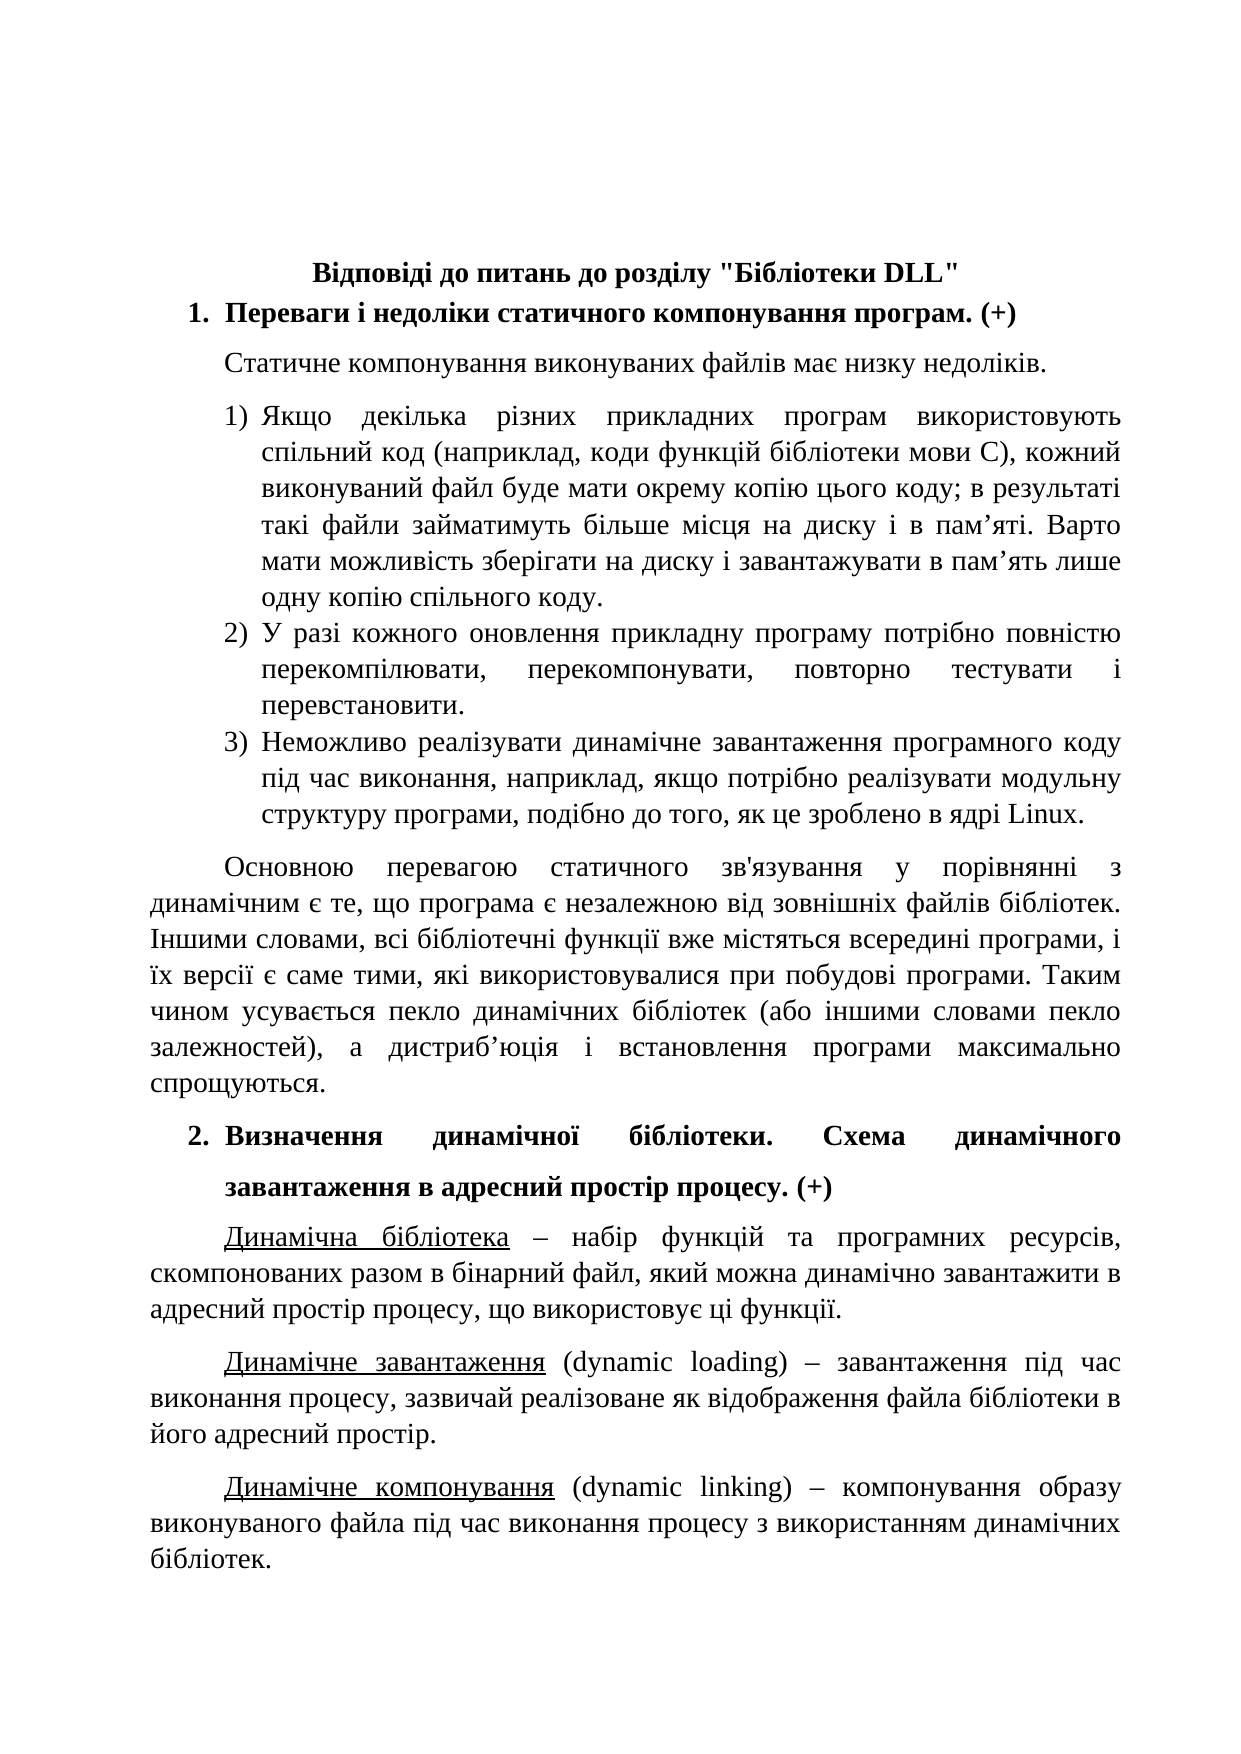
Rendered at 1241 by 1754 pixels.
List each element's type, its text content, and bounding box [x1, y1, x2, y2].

text Основною перевагою статичного зв'язування у порівнянні з динамічним є те, що програма є незалежною від зовнішніх файлів бібліотек. Іншими словами, всі бібліотечні функції вже містяться всередині програми, і їх версії є саме тими, які використовувалися при побудові програми. Таким чином усувається пекло динамічних бібліотек (або іншими словами пекло залежностей), а дистриб’юція і встановлення програми максимально спрощуються. [150, 849, 1122, 1099]
subtitle Відповіді до питань до розділу "Бібліотеки DLL" [150, 255, 1122, 288]
subtitle Переваги і недоліки статичного компонування програм. (+) [187, 295, 1122, 329]
list У разі кожного оновлення прикладну програму потрібно повністю перекомпілювати, перекомпонувати, повторно тестувати і перевстановити. [224, 615, 1122, 721]
list Неможливо реалізувати динамічне завантаження програмного коду під час виконання, наприклад, якщо потрібно реалізувати модульну структуру програми, подібно до того, як це зроблено в ядрі Linux. [224, 724, 1122, 829]
text Динамічне компонування (dynamic linking) – компонування образу виконуваного файла під час виконання процесу з використанням динамічних бібліотек. [150, 1469, 1122, 1575]
subtitle Визначення динамічної бібліотеки. Схема динамічного завантаження в адресний простір процесу. (+) [187, 1118, 1122, 1202]
text Динамічна бібліотека – набір функцій та програмних ресурсів, скомпонованих разом в бінарний файл, який можна динамічно завантажити в адресний простір процесу, що використовує ці функції. [150, 1219, 1122, 1325]
text Статичне компонування виконуваних файлів має низку недоліків. [150, 346, 1122, 379]
list Якщо декілька різних прикладних програм використовують спільний код (наприклад, коди функцій бібліотеки мови С), кожний виконуваний файл буде мати окрему копію цього коду; в результаті такі файли займатимуть більше місця на диску і в пам’яті. Варто мати можливість зберігати на диску і завантажувати в пам’ять лише одну копію спільного коду. [224, 398, 1122, 613]
text Динамічне завантаження (dynamic loading) – завантаження під час виконання процесу, зазвичай реалізоване як відображення файла бібліотеки в його адресний простір. [150, 1344, 1122, 1450]
